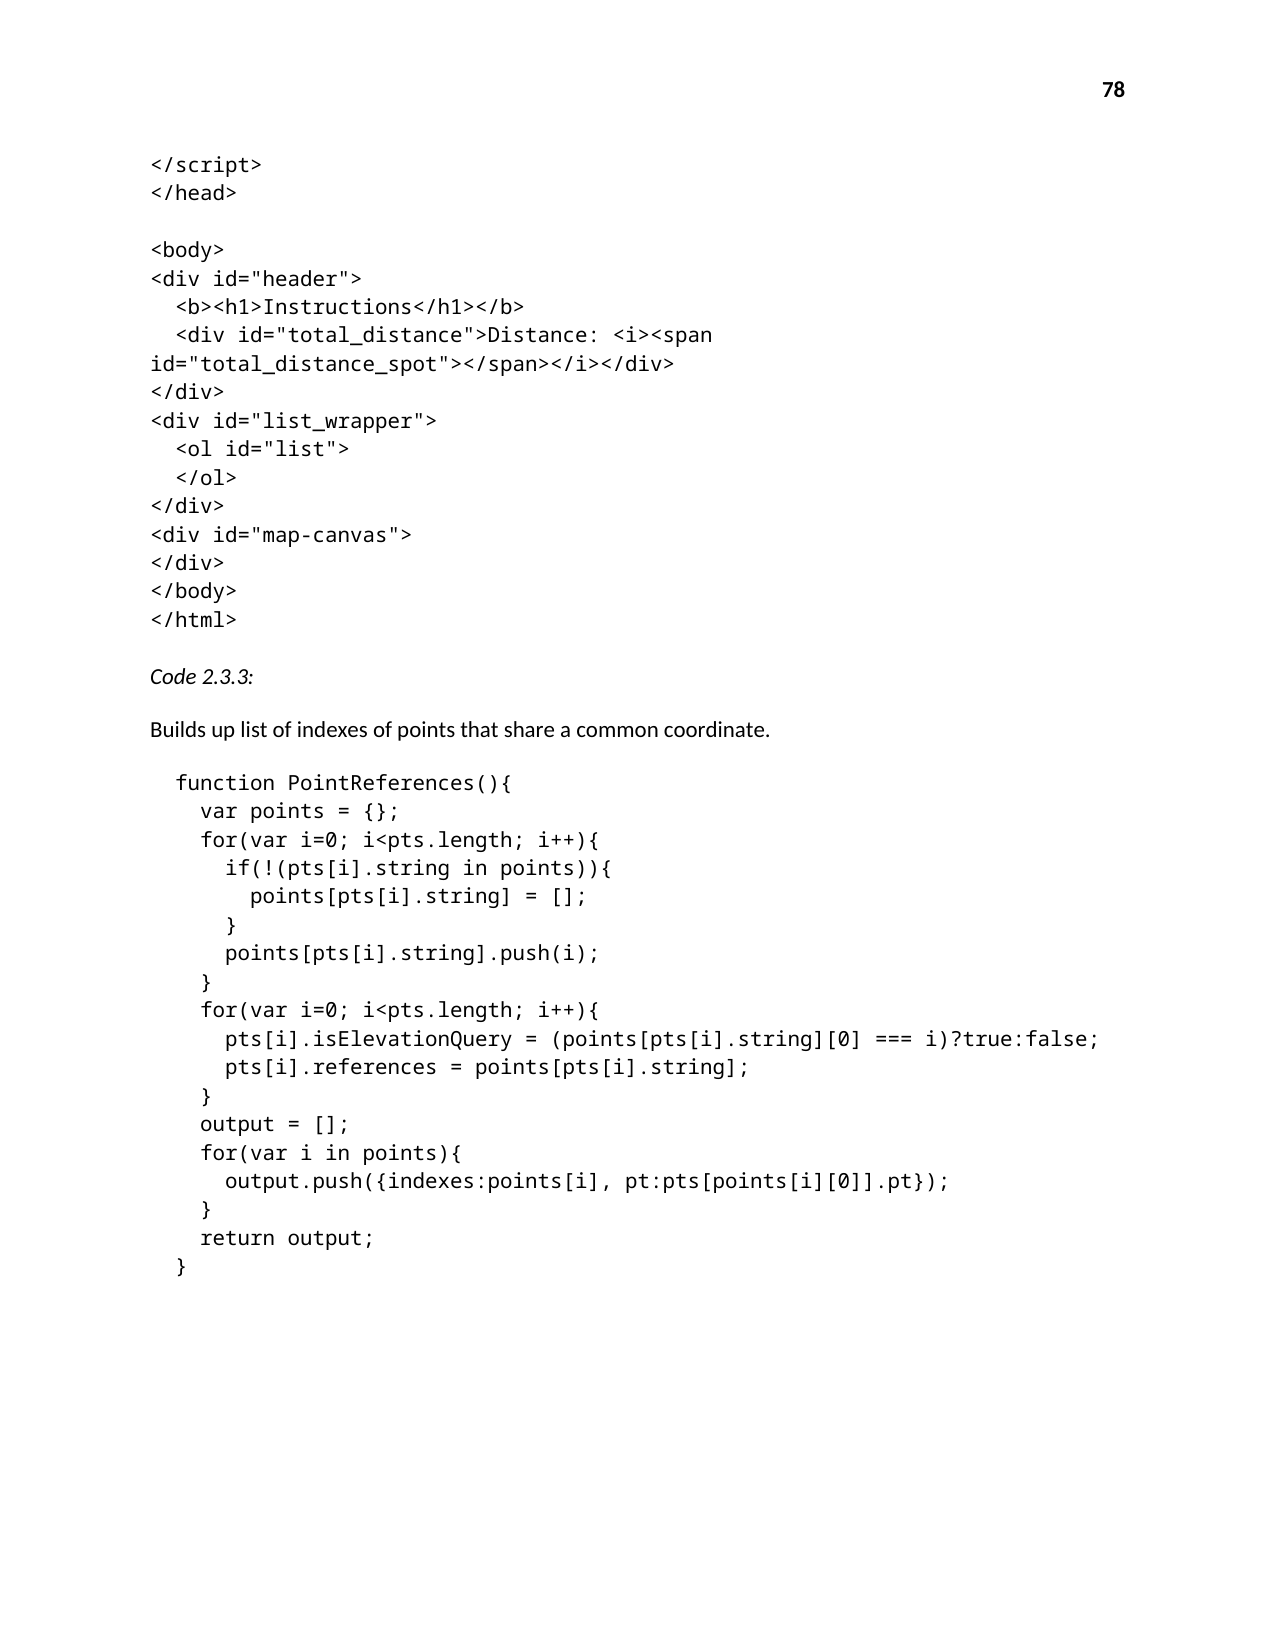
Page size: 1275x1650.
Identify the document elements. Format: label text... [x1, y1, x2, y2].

text } [150, 1194, 1125, 1223]
text pts[i].isElevationQuery = (points[pts[i].string][0] === i)?true:false; [150, 1024, 1125, 1052]
text </script> [150, 150, 1125, 178]
text </body> [150, 577, 1125, 605]
text Code 2.3.3: [150, 662, 1125, 690]
text function PointReferences(){ [150, 768, 1125, 796]
text if(!(pts[i].string in points)){ [150, 853, 1125, 882]
text Builds up list of indexes of points that share a common coordinate. [150, 715, 1125, 743]
text } [150, 1081, 1125, 1109]
text for(var i=0; i<pts.length; i++){ [150, 825, 1125, 853]
text <div id="map-canvas"> [150, 520, 1125, 548]
text } [150, 1251, 1125, 1280]
text <div id="list_wrapper"> [150, 406, 1125, 434]
text <div id="header"> [150, 264, 1125, 292]
text <b><h1>Instructions</h1></b> [150, 292, 1125, 321]
text } [150, 967, 1125, 995]
text output = []; [150, 1109, 1125, 1138]
text output.push({indexes:points[i], pt:pts[points[i][0]].pt}); [150, 1166, 1125, 1194]
text for(var i in points){ [150, 1138, 1125, 1166]
text </ol> [150, 463, 1125, 491]
text <ol id="list"> [150, 434, 1125, 463]
text var points = {}; [150, 796, 1125, 825]
text <div id="total_distance">Distance: <i><span id="total_distance_spot"></span></i></div> [150, 321, 1125, 377]
text points[pts[i].string] = []; [150, 882, 1125, 910]
text for(var i=0; i<pts.length; i++){ [150, 995, 1125, 1024]
text </div> [150, 377, 1125, 406]
text </html> [150, 605, 1125, 633]
text } [150, 910, 1125, 938]
text </head> [150, 178, 1125, 207]
text </div> [150, 548, 1125, 577]
text </div> [150, 491, 1125, 520]
text return output; [150, 1223, 1125, 1251]
text pts[i].references = points[pts[i].string]; [150, 1052, 1125, 1081]
text <body> [150, 235, 1125, 264]
text points[pts[i].string].push(i); [150, 938, 1125, 967]
